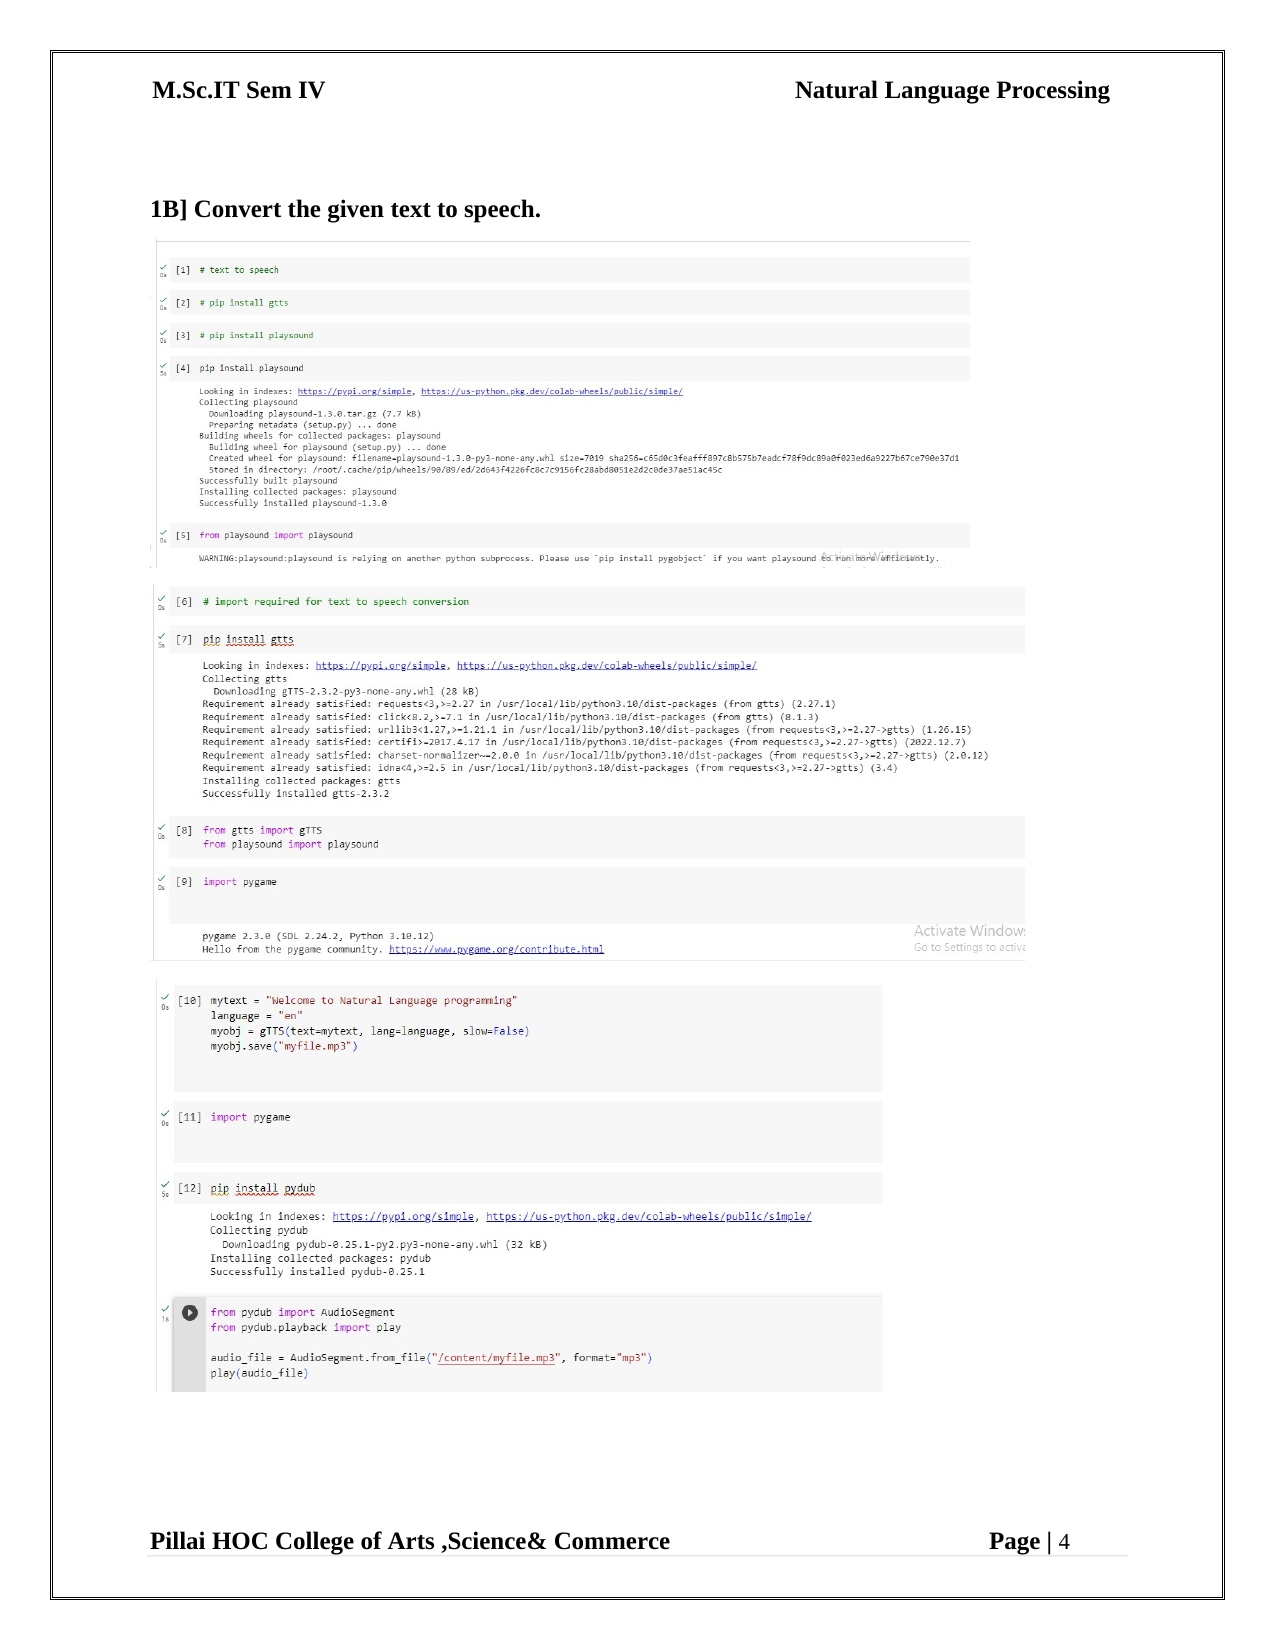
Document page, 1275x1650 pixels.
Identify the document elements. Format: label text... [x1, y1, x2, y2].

subtitle 1B] Convert the given text to speech. [150, 194, 1139, 223]
picture [150, 584, 1026, 961]
picture [156, 979, 883, 1392]
picture [150, 239, 971, 568]
